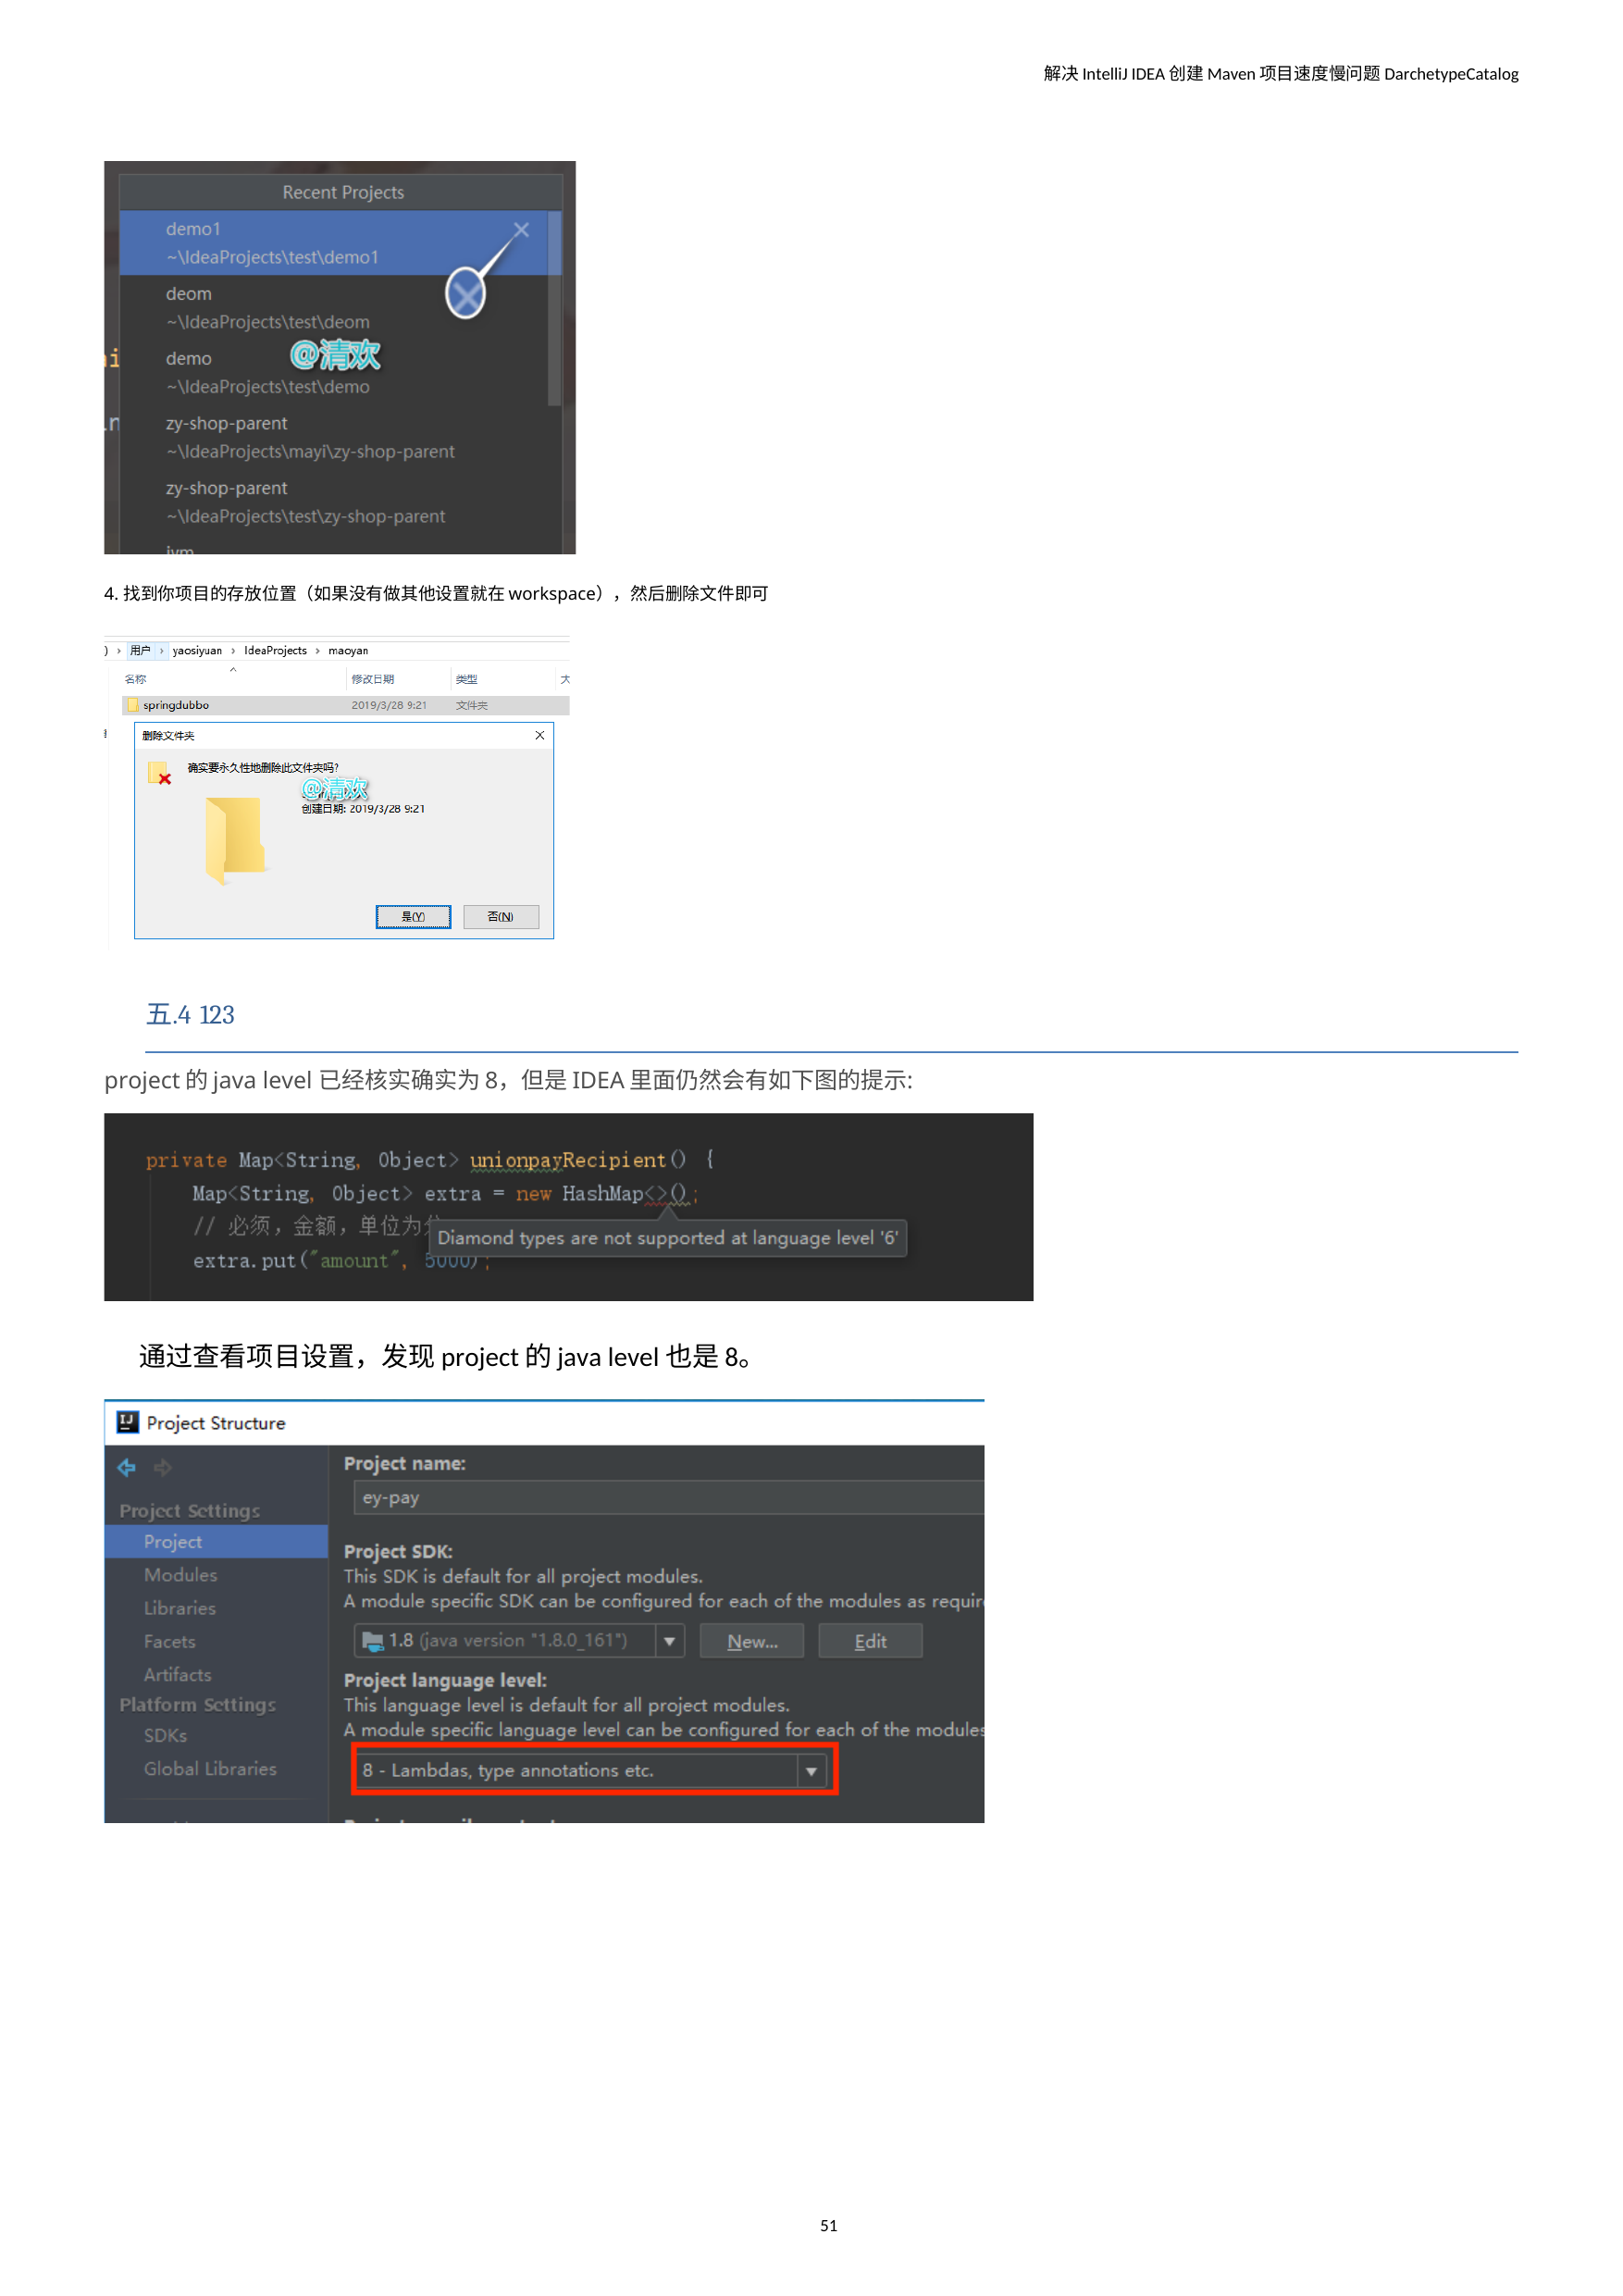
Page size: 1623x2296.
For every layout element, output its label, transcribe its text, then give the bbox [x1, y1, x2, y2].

picture [104, 161, 576, 554]
subtitle 123 [145, 975, 1518, 1051]
picture [104, 1113, 1034, 1301]
text project的java level 已经核实确实为8，但是IDEA里面仍然会有如下图的提示: [104, 1061, 1518, 1098]
picture [104, 1399, 985, 1823]
text 4. 找到你项目的存放位置（如果没有做其他设置就在workspace），然后删除文件即可 [104, 575, 1518, 611]
picture [104, 631, 570, 950]
text 通过查看项目设置，发现project的java level 也是8。 [104, 1318, 1518, 1391]
